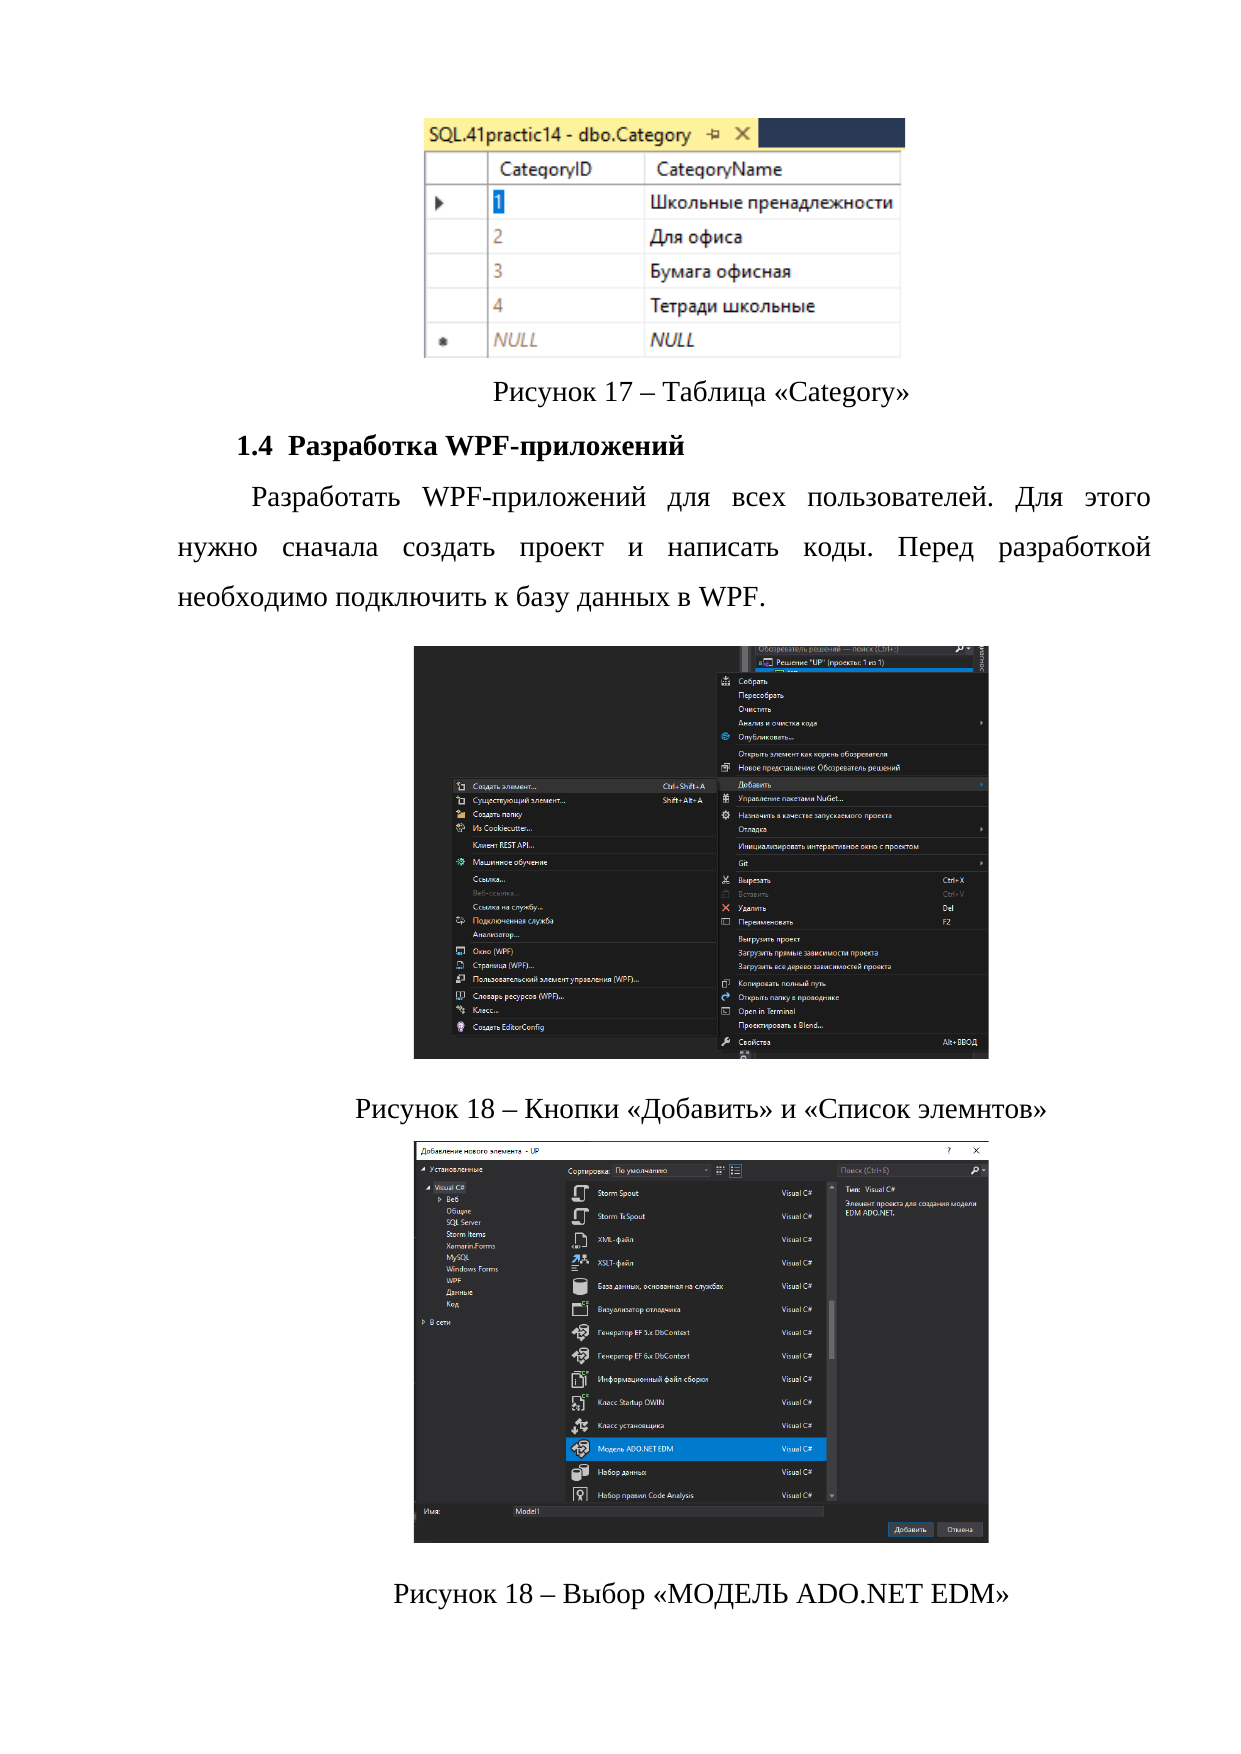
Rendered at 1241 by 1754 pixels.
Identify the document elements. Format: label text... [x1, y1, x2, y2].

list Разработка WPF-приложений [236, 428, 1152, 462]
text Рисунок 18 – Выбор «МОДЕЛЬ ADO.NET EDM» [177, 1576, 1152, 1610]
text Рисунок 17 – Таблица «Category» [177, 374, 1152, 407]
text Разработать WPF-приложений для всех пользователей. Для этого нужно сначала создать проект и написать коды. Перед разработкой необходимо подключить к базу данных в WPF. [177, 479, 1152, 613]
text Рисунок 18 – Кнопки «Добавить» и «Список элемнтов» [177, 1092, 1152, 1125]
picture [413, 1141, 989, 1543]
picture [423, 118, 905, 358]
picture [413, 646, 989, 1059]
